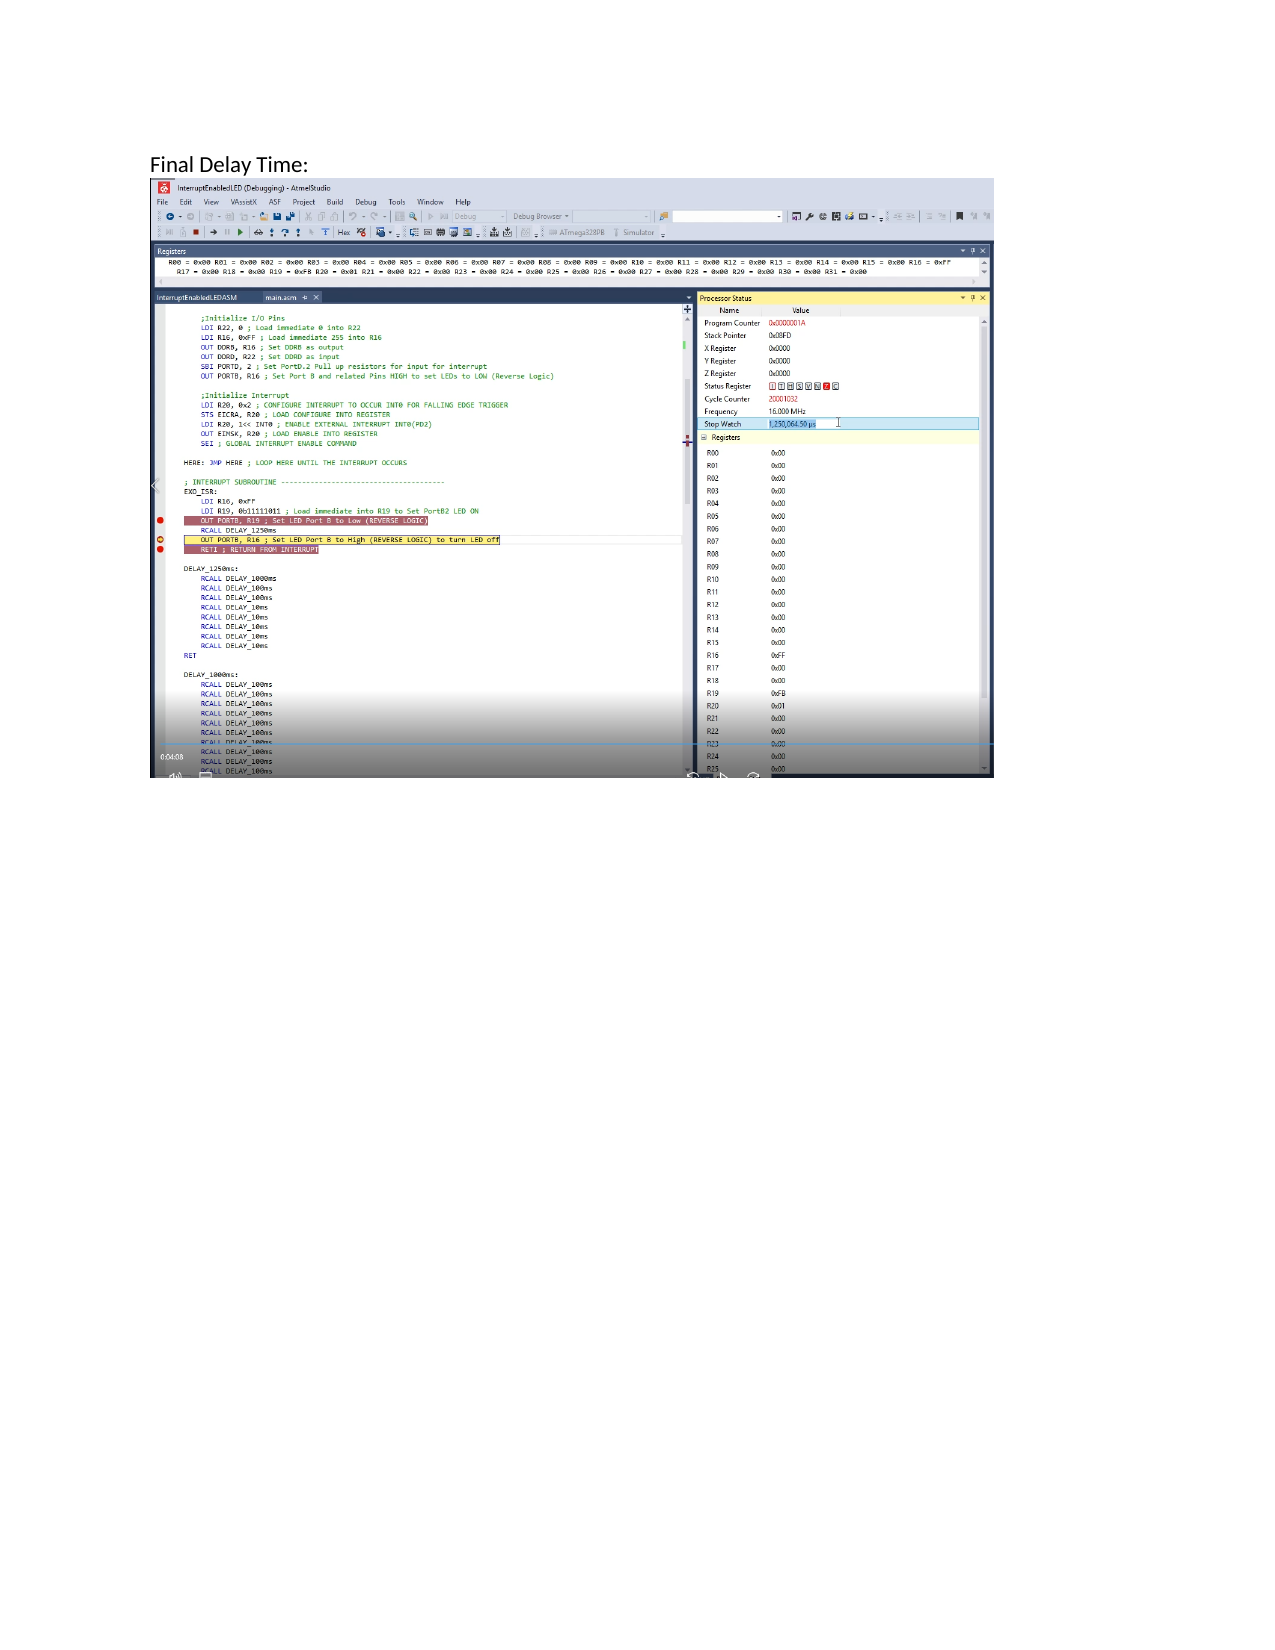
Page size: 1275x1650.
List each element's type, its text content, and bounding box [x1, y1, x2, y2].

text Final Delay Time: [150, 150, 1125, 178]
picture [150, 178, 994, 778]
